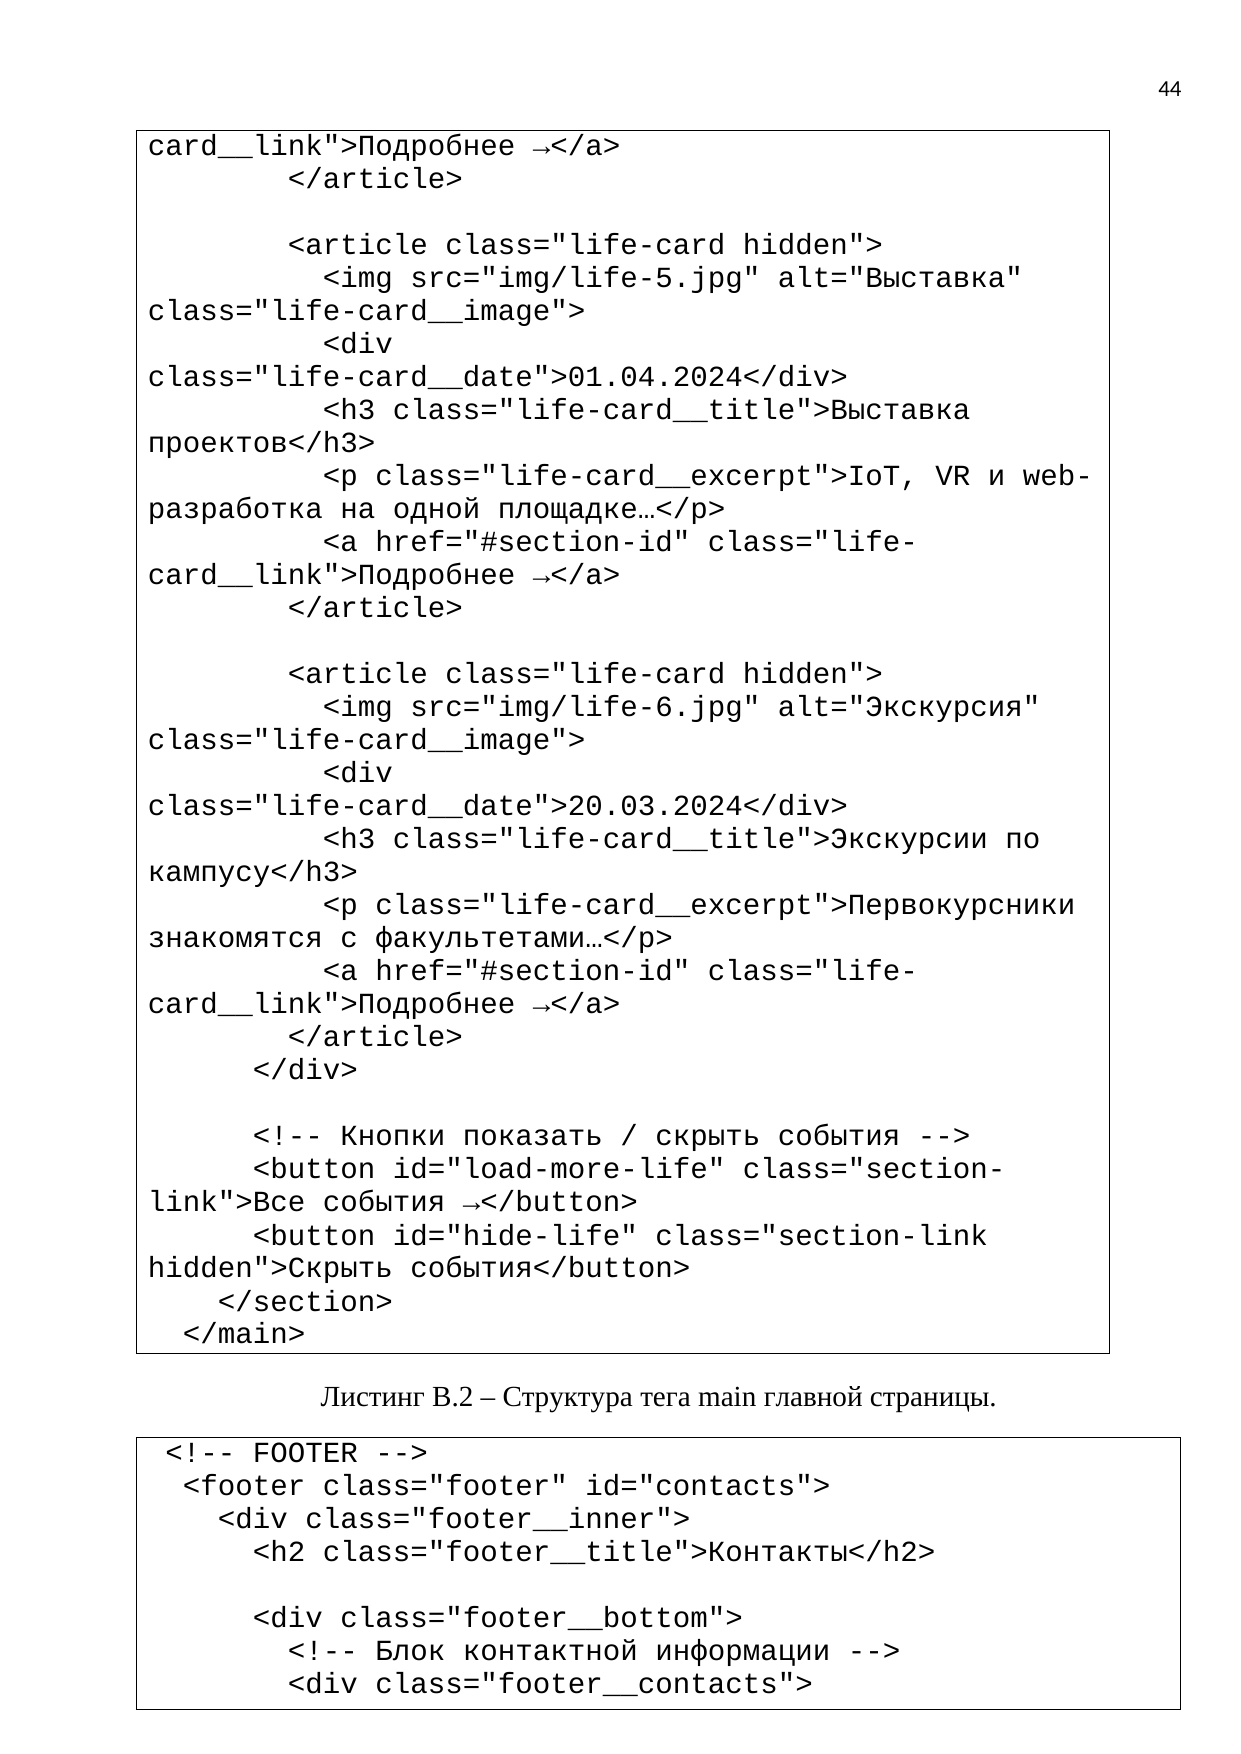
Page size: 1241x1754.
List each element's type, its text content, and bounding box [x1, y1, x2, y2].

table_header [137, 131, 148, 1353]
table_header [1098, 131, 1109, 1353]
text Листинг В.2 – Структура тега main главной страницы. [136, 1379, 1181, 1412]
